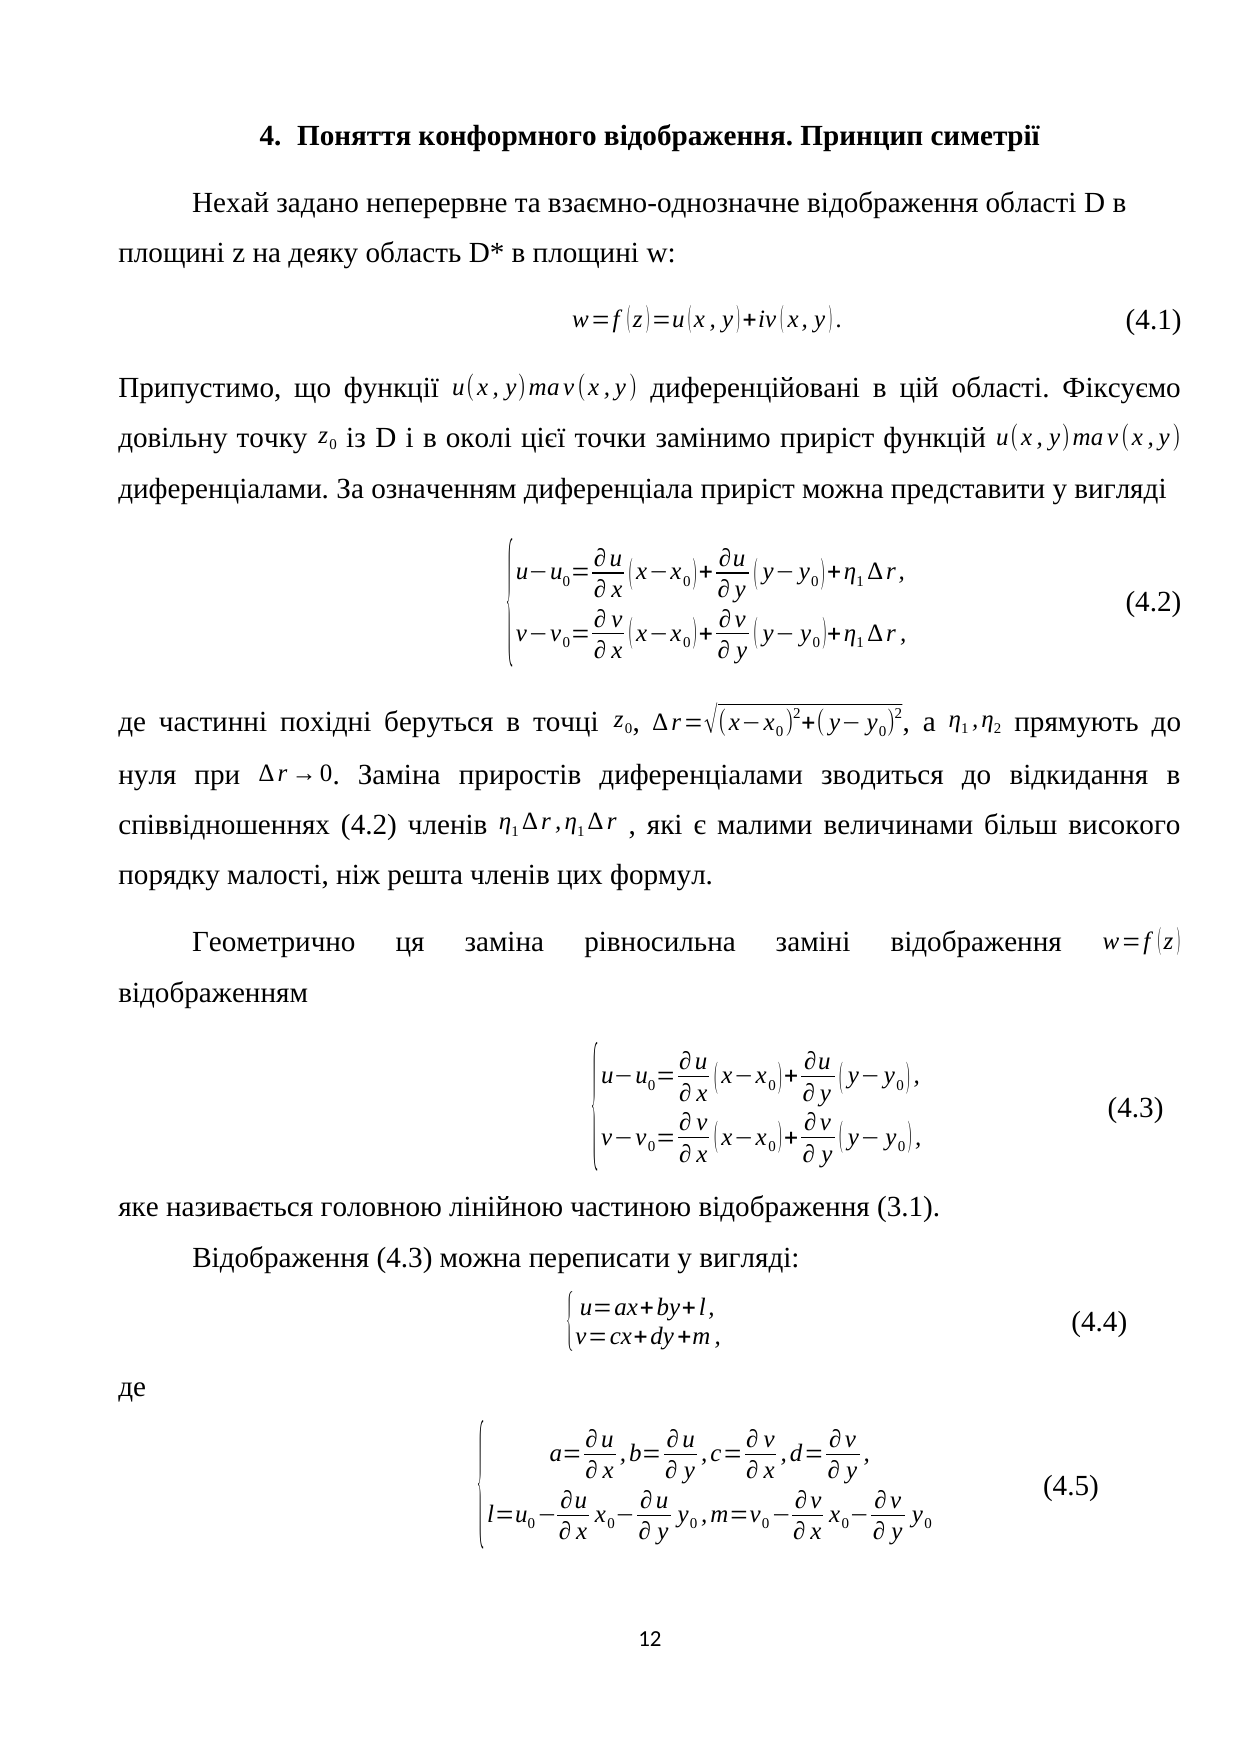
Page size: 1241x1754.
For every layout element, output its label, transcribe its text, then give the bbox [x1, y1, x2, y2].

text Геометрично ця заміна рівносильна заміні відображення відображенням [118, 924, 1181, 1008]
text яке називається головною лінійною частиною відображення (3.1). [118, 1189, 1181, 1223]
text Припустимо, що функції диференційовані в цій області. Фіксуємо довільну точку із D і в околі цієї точки замінимо приріст функцій диференціалами. За означенням диференціала приріст можна представити у вигляді [118, 370, 1181, 504]
text (4.2) [156, 538, 1181, 669]
text (4.5) [118, 1419, 1181, 1551]
text (4.1) [156, 302, 1181, 337]
text де частинні похідні беруться в точці , , а прямують до нуля при . Заміна приростів диференціалами зводиться до відкидання в співвідношеннях (4.2) членів , які є малими величинами більш високого порядку малості, ніж решта членів цих формул. [118, 702, 1181, 891]
text Відображення (4.3) можна переписати у вигляді: [118, 1240, 1181, 1273]
text де [118, 1369, 1181, 1403]
text Нехай задано неперервне та взаємно-однозначне відображення області D в площині z на деяку область D* в площині w: [118, 185, 1181, 269]
text (4.4) [118, 1290, 1181, 1352]
text (4.3) [118, 1042, 1181, 1173]
list Поняття конформного відображення. Принцип симетрії [118, 118, 1181, 152]
